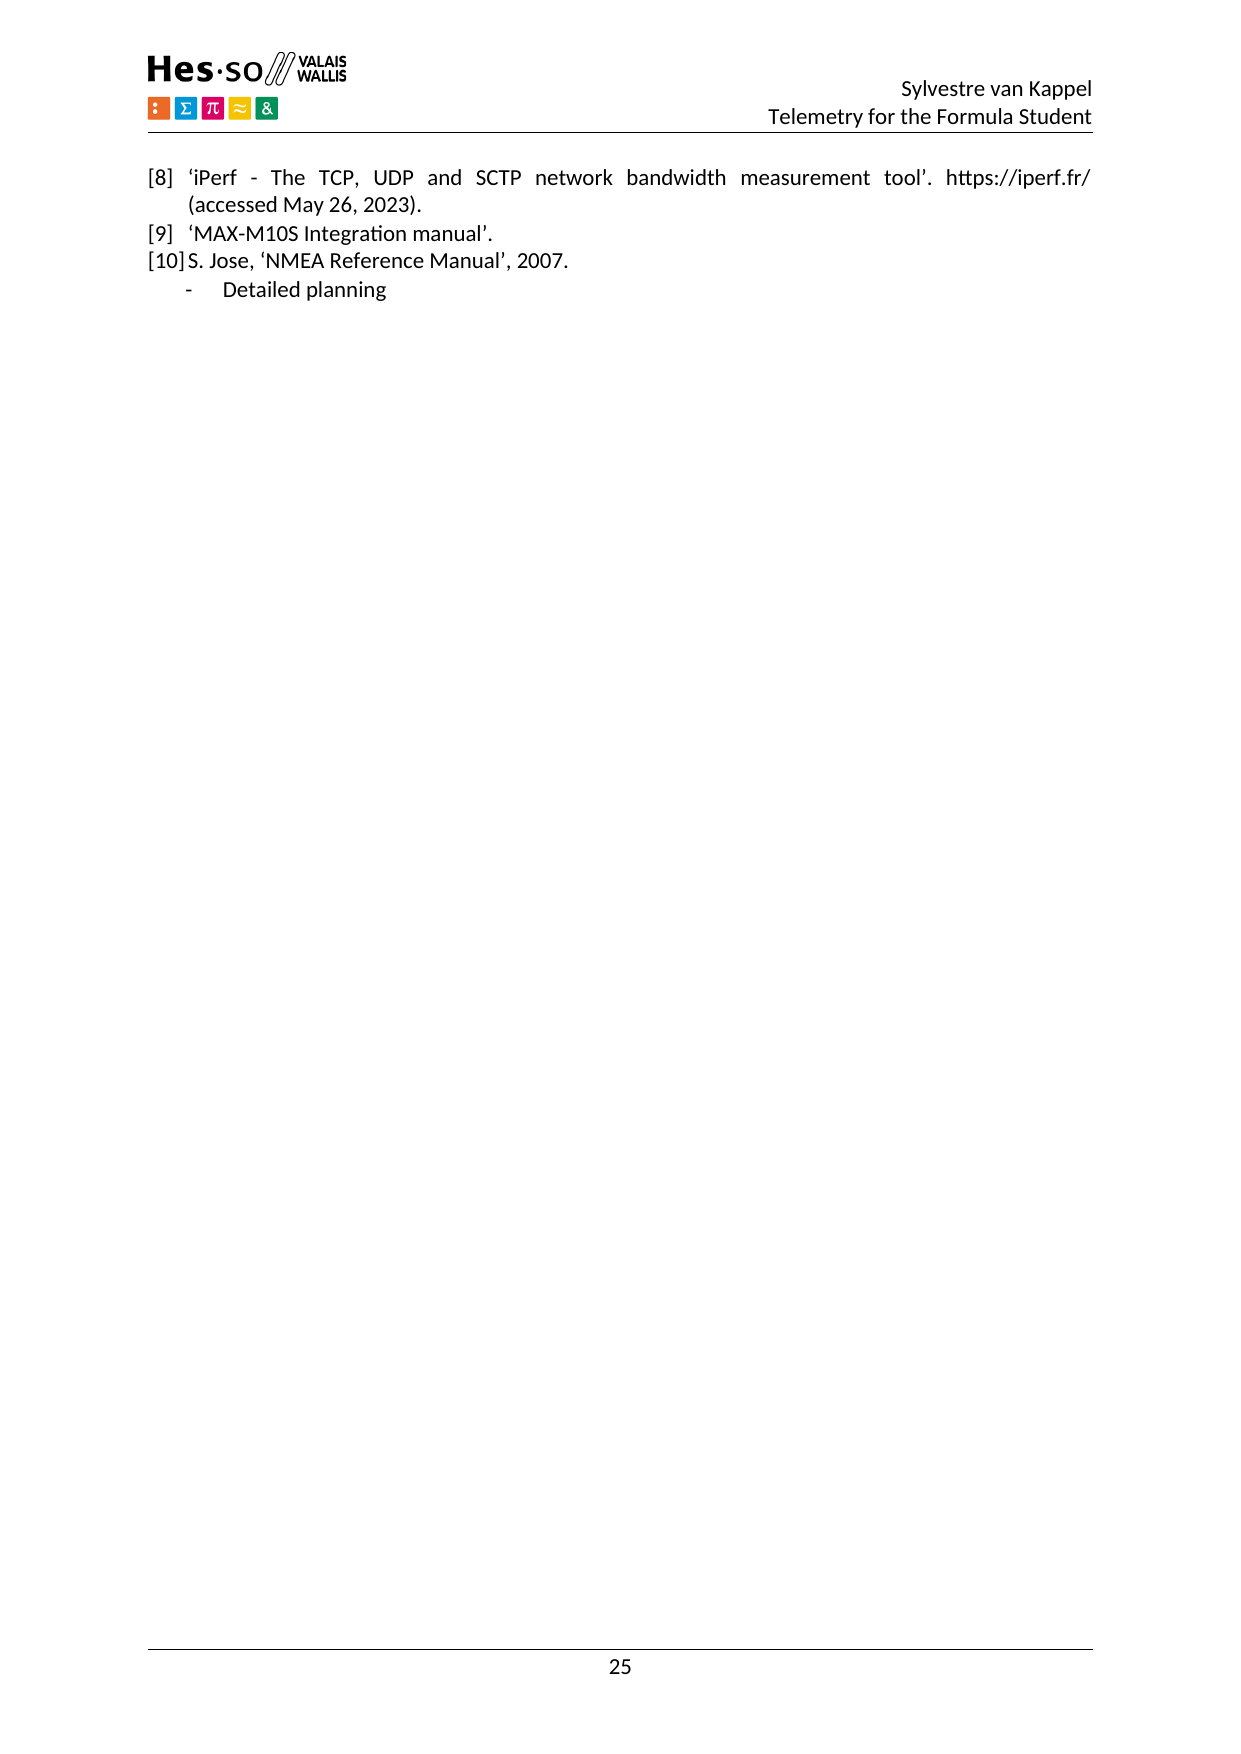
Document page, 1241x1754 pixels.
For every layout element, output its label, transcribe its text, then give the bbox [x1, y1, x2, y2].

picture [147, 52, 347, 120]
text [10] S. Jose, ‘NMEA Reference Manual’, 2007. [148, 247, 1093, 275]
list Detailed planning [185, 275, 1093, 303]
text [9] ‘MAX-M10S Integration manual’. [148, 219, 1093, 247]
text [8] ‘iPerf - The TCP, UDP and SCTP network bandwidth measurement tool’. https://iperf.fr/ (accessed May 26, 2023). [148, 163, 1093, 219]
